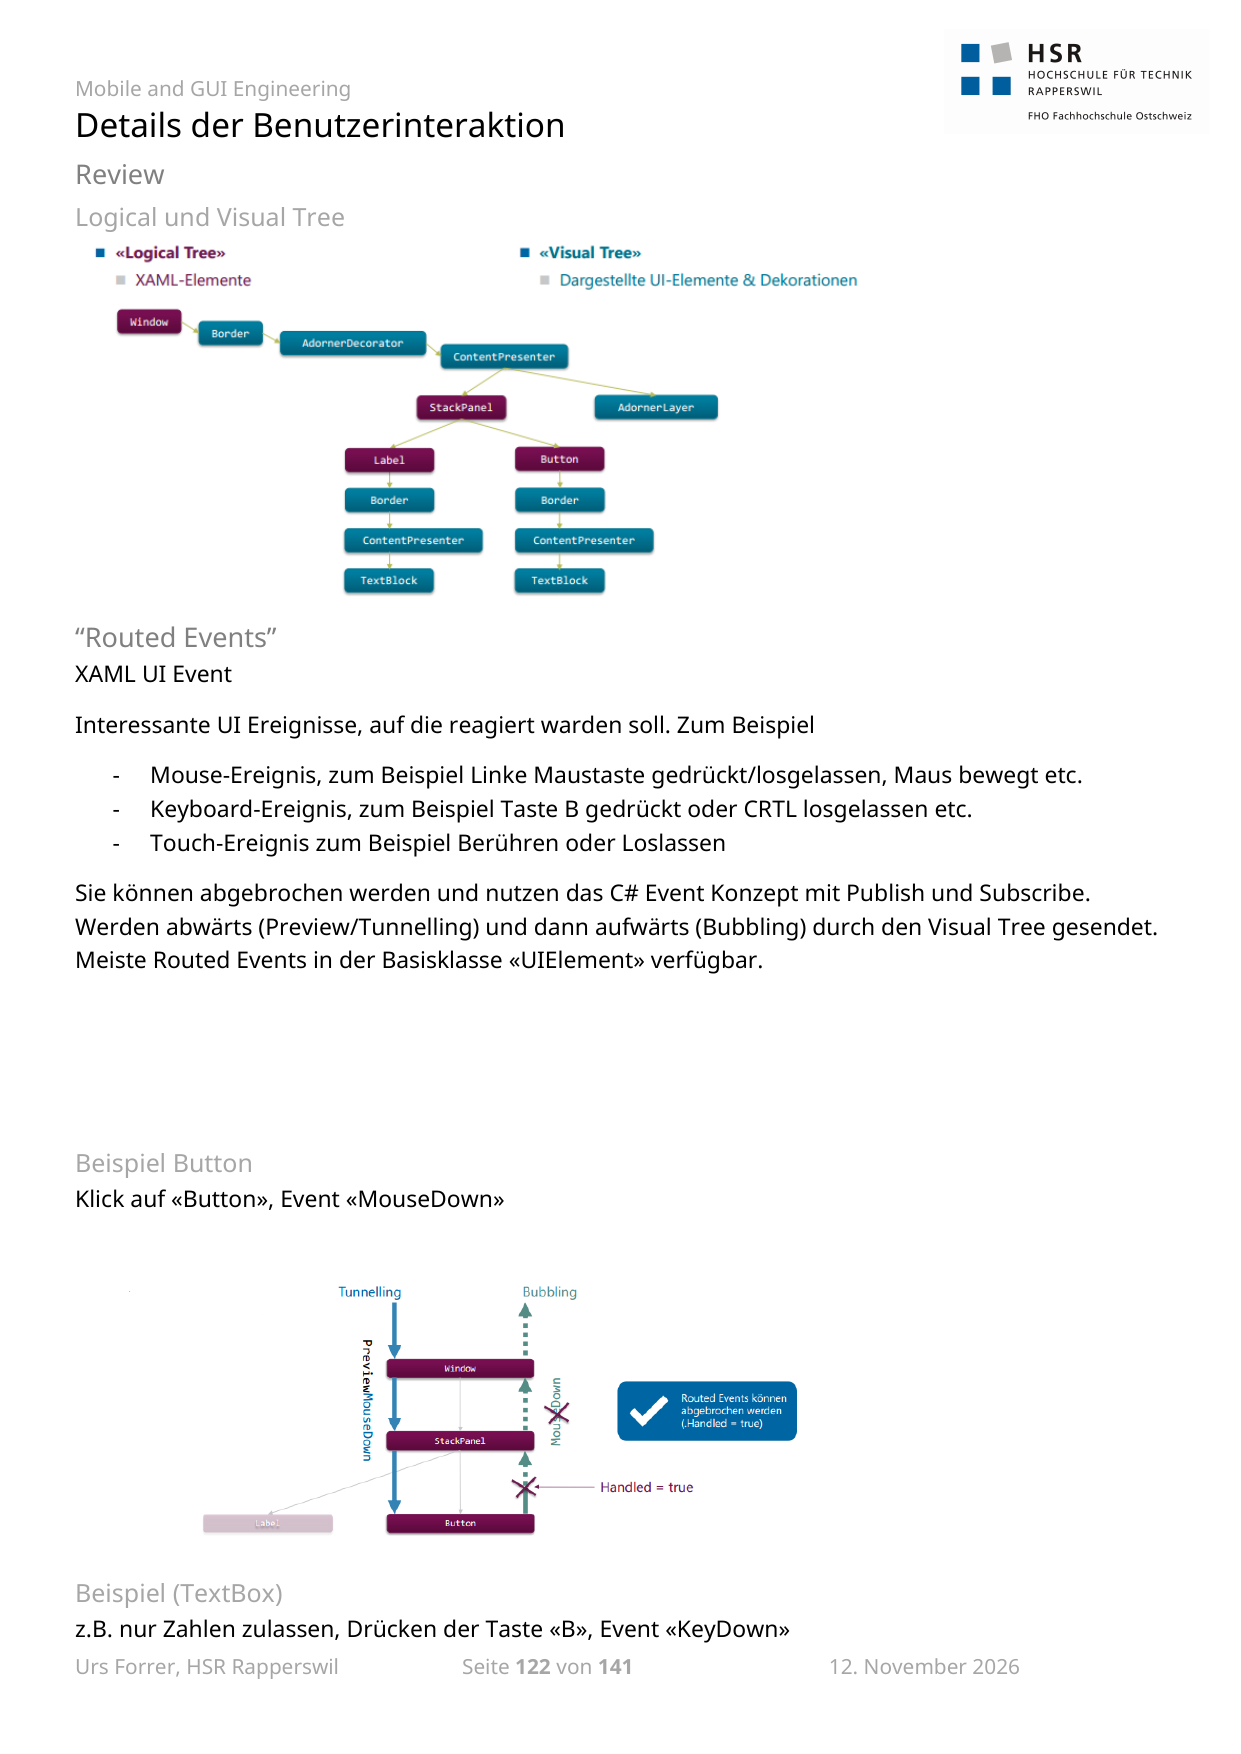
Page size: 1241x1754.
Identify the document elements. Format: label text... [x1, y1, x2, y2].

subtitle Beispiel (TextBox) [75, 1576, 1165, 1610]
picture [943, 29, 1210, 134]
picture [75, 236, 907, 600]
subtitle Review [75, 155, 1165, 192]
list Touch-Ereignis zum Beispiel Berühren oder Loslassen [112, 826, 1165, 858]
text Sie können abgebrochen werden und nutzen das C# Event Konzept mit Publish und Subscribe. Werden abwärts (Preview/Tunnelling) und dann aufwärts (Bubbling) durch den Visual Tree gesendet. Meiste Routed Events in der Basisklasse «UIElement» verfügbar. [75, 877, 1165, 976]
subtitle Details der Benutzerinteraktion [75, 102, 1165, 148]
list Mouse-Ereignis, zum Beispiel Linke Maustaste gedrückt/losgelassen, Maus bewegt etc. [112, 759, 1165, 790]
text Klick auf «Button», Event «MouseDown» [75, 1183, 1165, 1214]
text Interessante UI Ereignisse, auf die reagiert warden soll. Zum Beispiel [75, 708, 1165, 740]
subtitle Beispiel Button [75, 1146, 1165, 1180]
text z.B. nur Zahlen zulassen, Drücken der Taste «B», Event «KeyDown» [75, 1613, 1165, 1644]
text XAML UI Event [75, 658, 1165, 689]
subtitle Logical und Visual Tree [75, 199, 1165, 233]
subtitle “Routed Events” [75, 618, 1165, 655]
list Keyboard-Ereignis, zum Beispiel Taste B gedrückt oder CRTL losgelassen etc. [112, 793, 1165, 824]
picture [75, 1233, 800, 1557]
